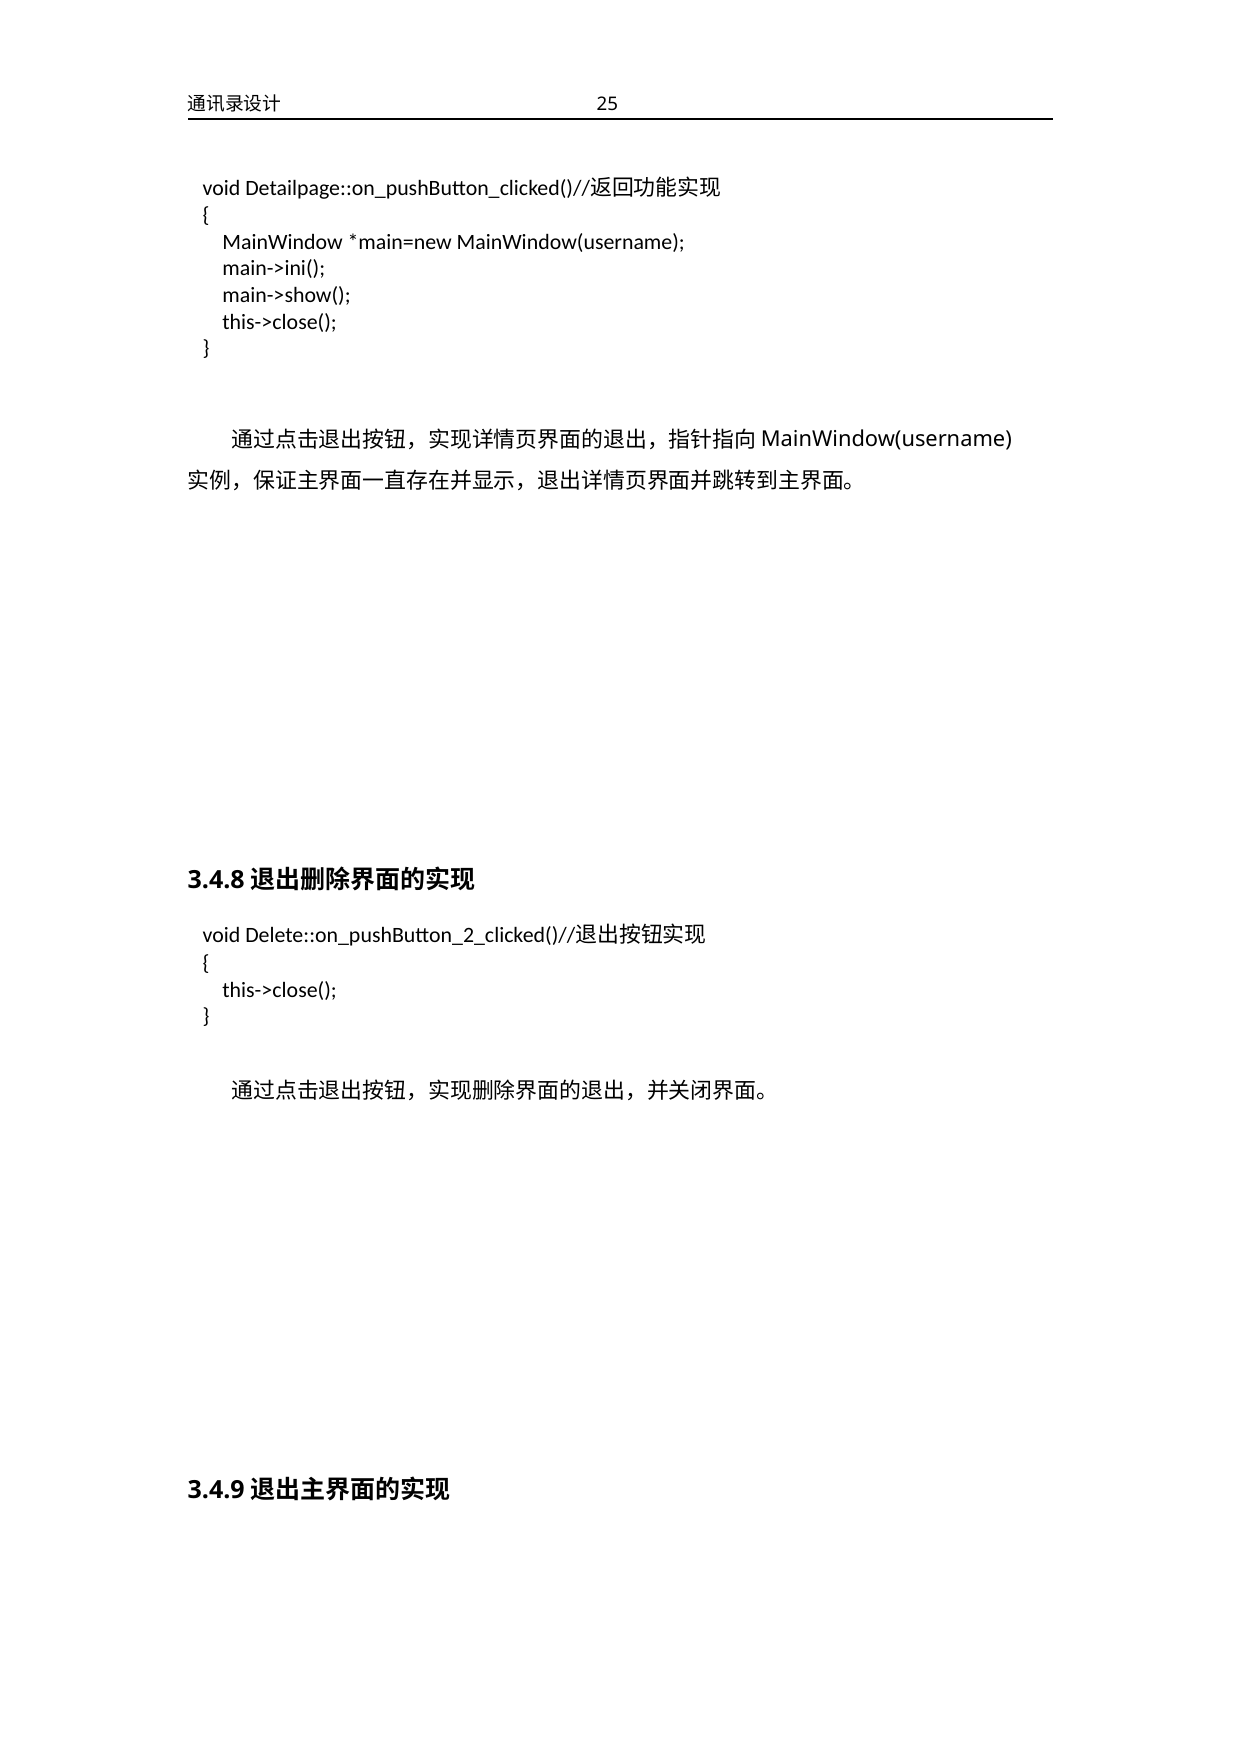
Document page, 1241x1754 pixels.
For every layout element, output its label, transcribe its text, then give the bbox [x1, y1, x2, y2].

subtitle 通过点击退出按钮，实现删除界面的退出，并关闭界面。 [187, 1072, 1053, 1105]
text 3.4.8退出删除界面的实现 [187, 845, 1053, 910]
text 通过点击退出按钮，实现详情页界面的退出，指针指向MainWindow(username) [187, 422, 1053, 454]
subtitle 实例，保证主界面一直存在并显示，退出详情页界面并跳转到主界面。 [187, 462, 1053, 495]
text 3.4.9退出主界面的实现 [187, 1455, 1053, 1520]
